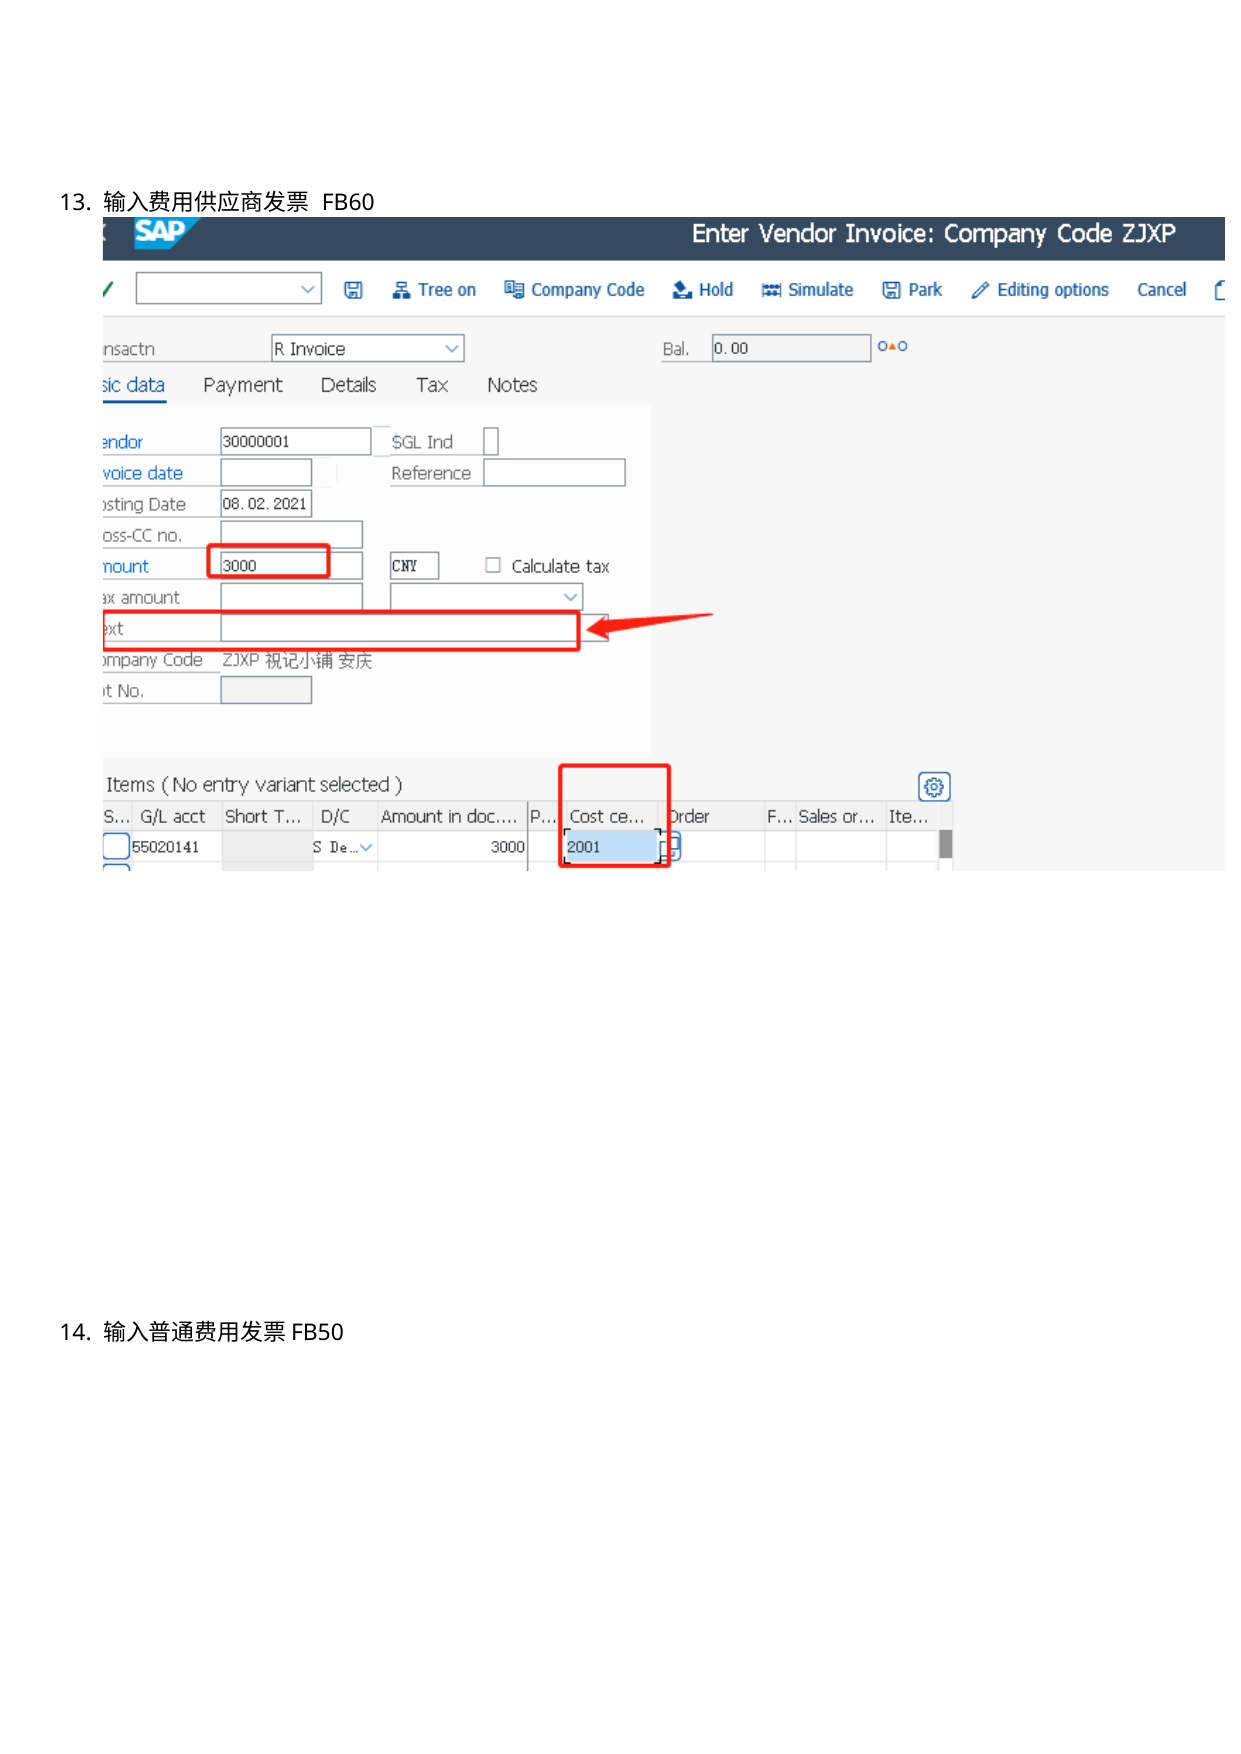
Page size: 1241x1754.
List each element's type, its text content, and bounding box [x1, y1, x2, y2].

picture [102, 217, 1225, 871]
list 输入费用供应商发票 FB60 [59, 184, 1181, 217]
list 输入普通费用发票FB50 [59, 1314, 1181, 1347]
